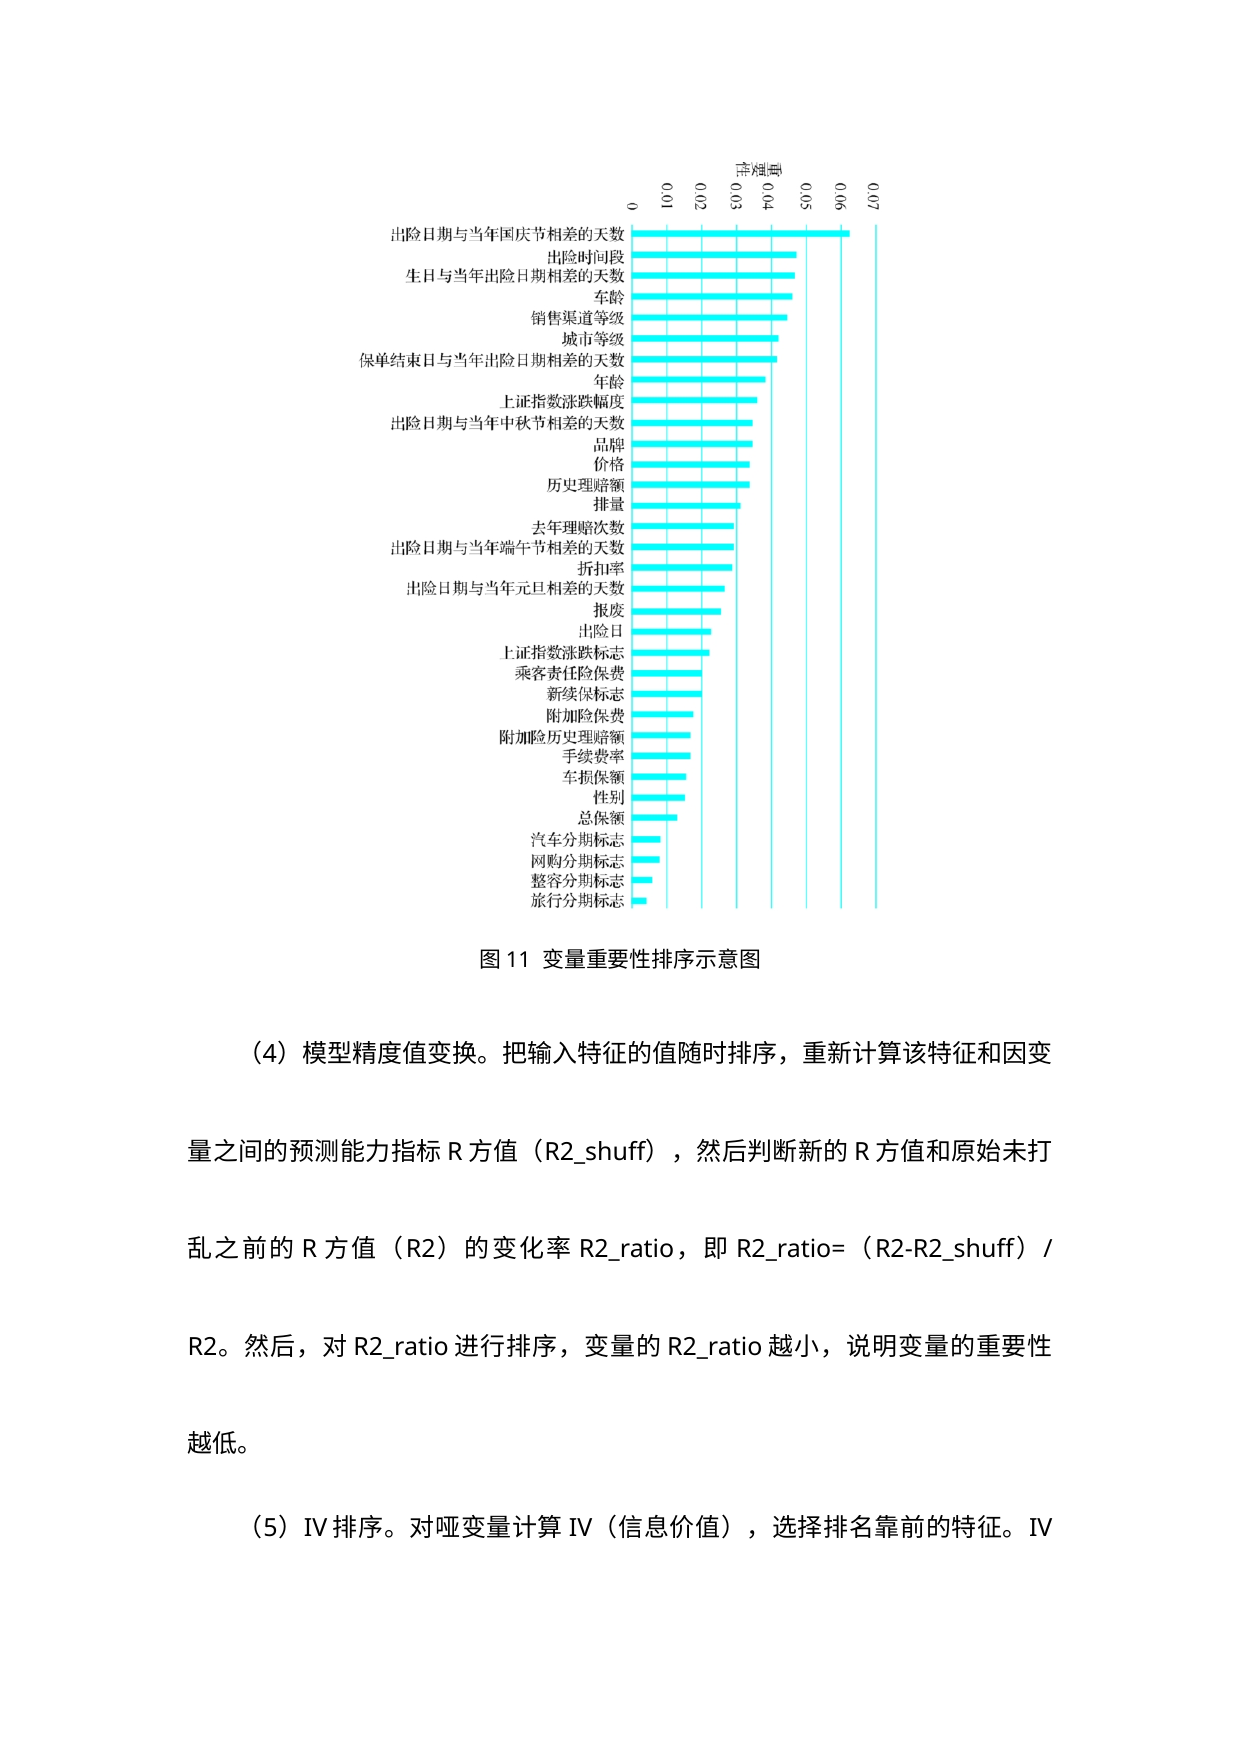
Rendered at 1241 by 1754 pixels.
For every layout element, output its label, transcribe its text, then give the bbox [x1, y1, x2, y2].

picture [358, 162, 882, 911]
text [187, 1493, 1053, 1558]
text 图11 变量重要性排序示意图 [187, 942, 1053, 974]
text （4）模型精度值变换。把输入特征的值随时排序，重新计算该特征和因变量之间的预测能力指标R方值（R2_shuff），然后判断新的R方值和原始未打乱之前的R方值（R2）的变化率R2_ratio，即R2_ratio=（R2-R2_shuff）/R2。然后，对R2_ratio进行排序，变量的R2_ratio越小，说明变量的重要性越低。 [187, 1019, 1053, 1474]
